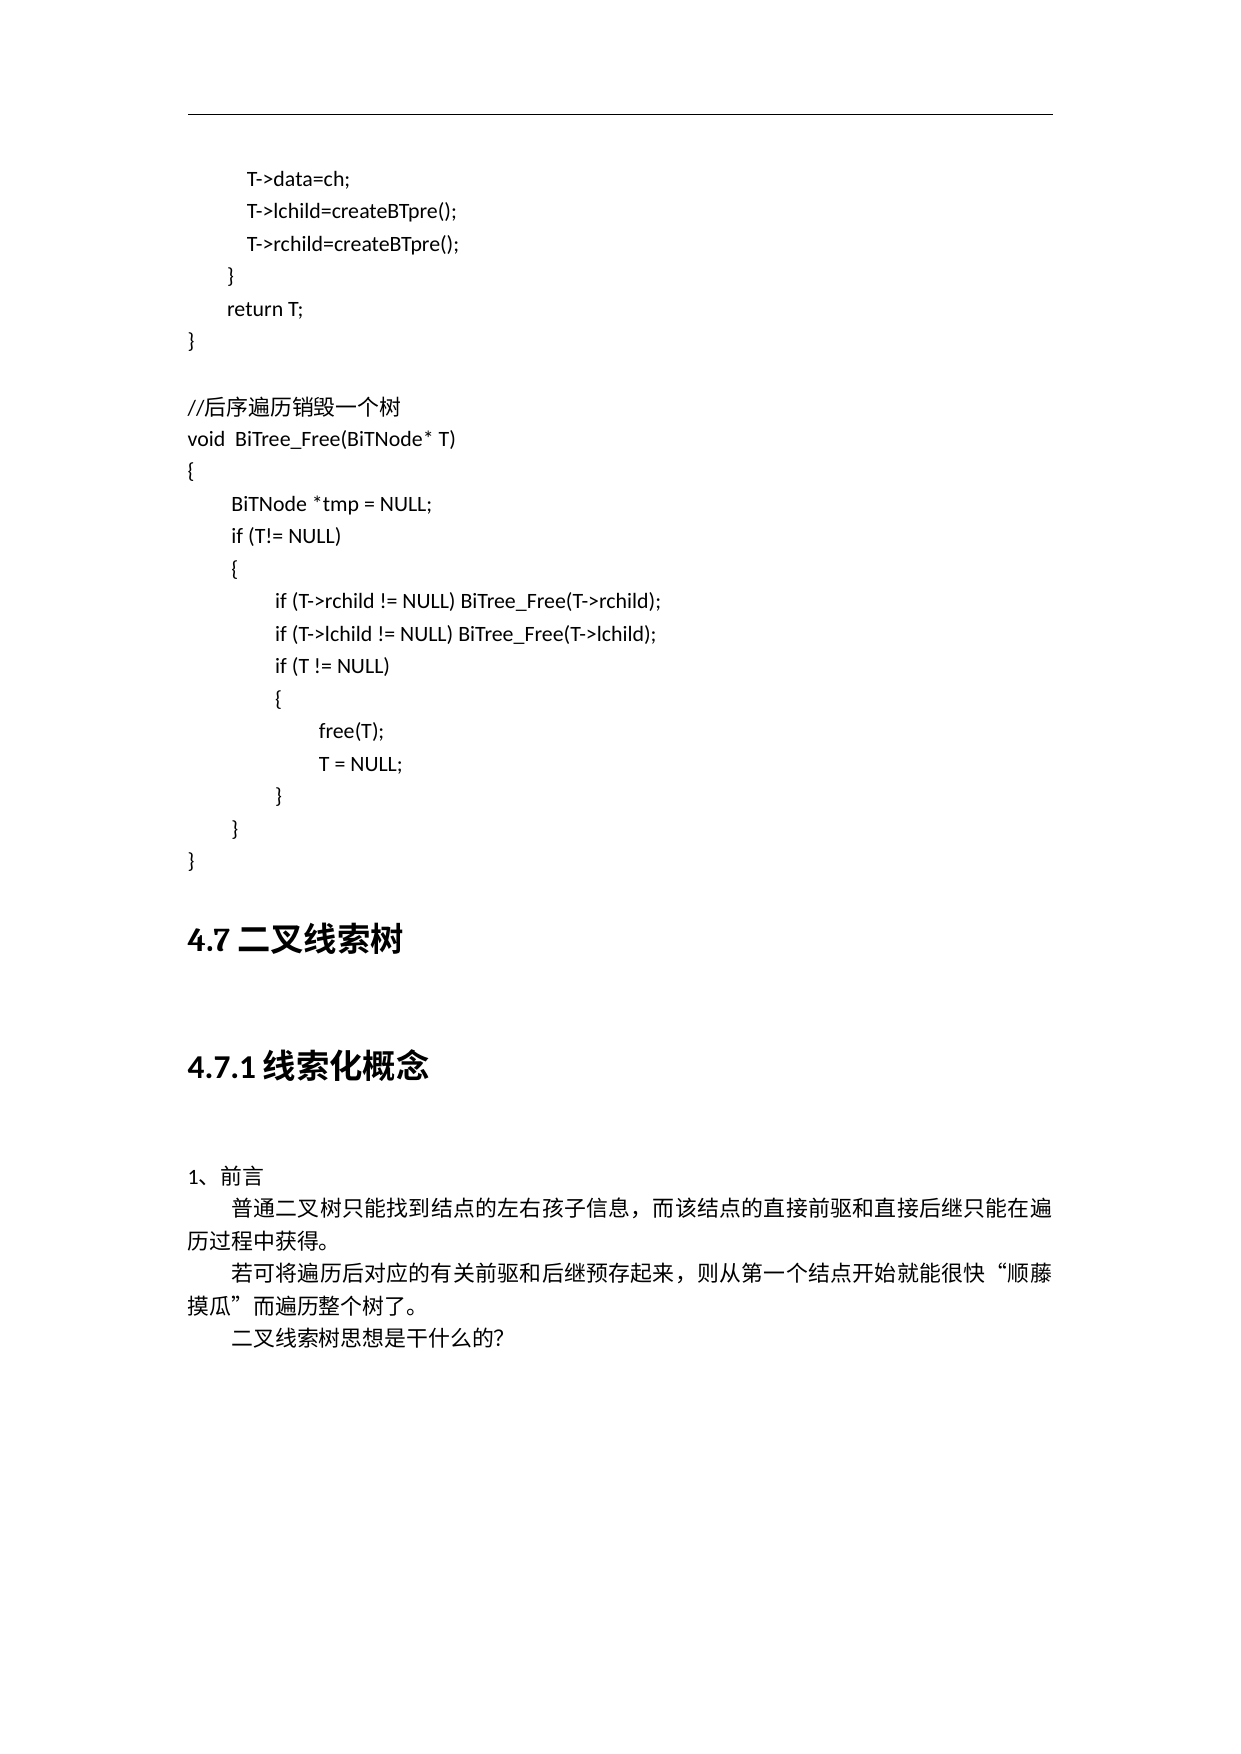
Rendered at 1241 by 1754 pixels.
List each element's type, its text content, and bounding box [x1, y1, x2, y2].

text } [187, 844, 1053, 877]
text } [187, 779, 1053, 812]
text } [187, 324, 1053, 357]
text 若可将遍历后对应的有关前驱和后继预存起来，则从第一个结点开始就能很快“顺藤摸瓜”而遍历整个树了。 [187, 1256, 1053, 1321]
subtitle 4.7.1线索化概念 [187, 1031, 1053, 1096]
text if (T!= NULL) [187, 519, 1053, 552]
text { [187, 682, 1053, 714]
text void BiTree_Free(BiTNode* T) [187, 422, 1053, 454]
text 1、前言 [187, 1158, 1053, 1191]
text T->rchild=createBTpre(); [187, 227, 1053, 259]
subtitle 4.7二叉线索树 [187, 904, 1053, 969]
text //后序遍历销毁一个树 [187, 389, 1053, 422]
text T->data=ch; [187, 162, 1053, 194]
text return T; [187, 292, 1053, 324]
text { [187, 552, 1053, 584]
text if (T != NULL) [187, 649, 1053, 682]
text T->lchild=createBTpre(); [187, 194, 1053, 227]
text 普通二叉树只能找到结点的左右孩子信息，而该结点的直接前驱和直接后继只能在遍历过程中获得。 [187, 1191, 1053, 1256]
text 二叉线索树思想是干什么的？ [187, 1321, 1053, 1353]
text BiTNode *tmp = NULL; [187, 487, 1053, 519]
text free(T); [187, 714, 1053, 747]
text } [187, 812, 1053, 844]
text if (T->rchild != NULL) BiTree_Free(T->rchild); [187, 584, 1053, 617]
text if (T->lchild != NULL) BiTree_Free(T->lchild); [187, 617, 1053, 649]
text } [187, 259, 1053, 292]
text T = NULL; [187, 747, 1053, 779]
text { [187, 454, 1053, 487]
